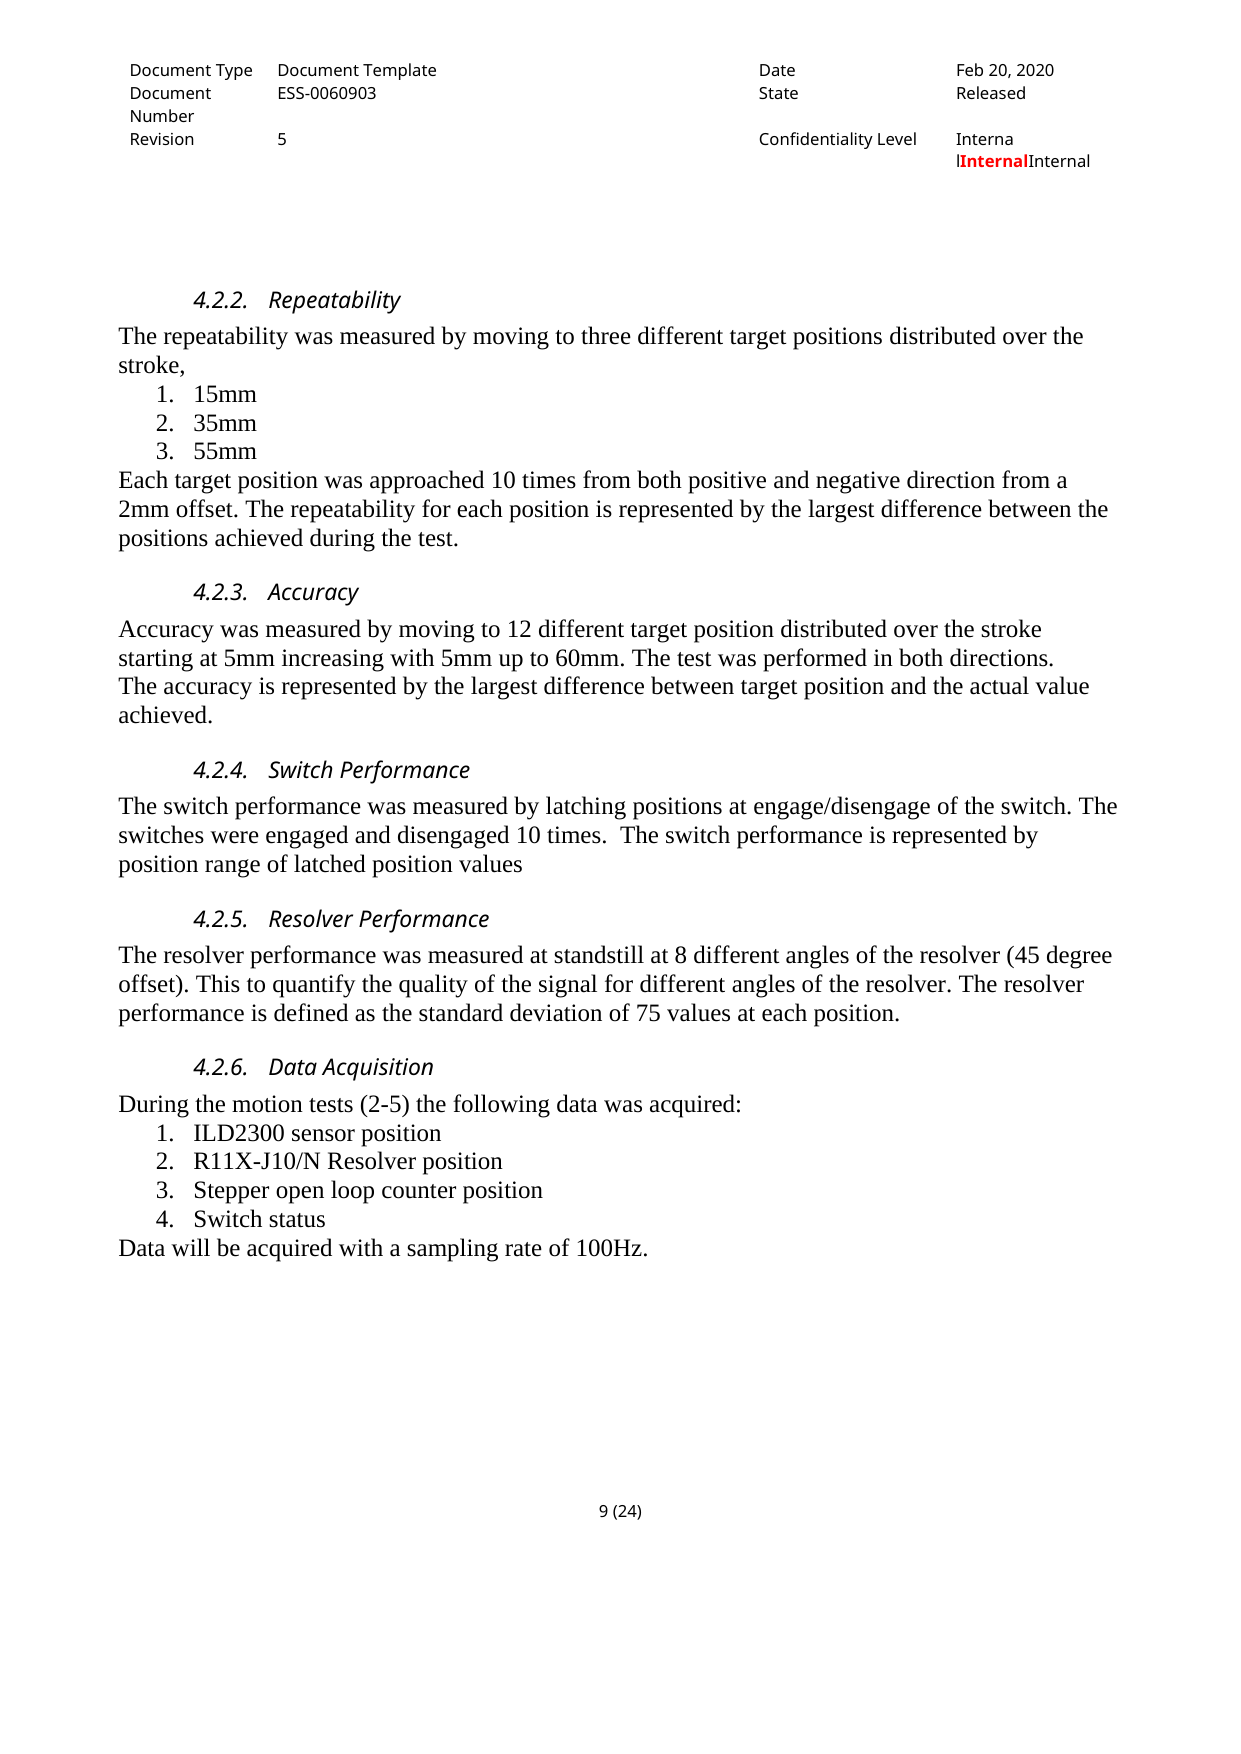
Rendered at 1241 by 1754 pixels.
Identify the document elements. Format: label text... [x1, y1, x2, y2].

text The resolver performance was measured at standstill at 8 different angles of the resolver (45 degree offset). This to quantify the quality of the signal for different angles of the resolver. The resolver performance is defined as the standard deviation of 75 values at each position. [118, 940, 1122, 1026]
text The accuracy is represented by the largest difference between target position and the actual value achieved. [118, 671, 1122, 729]
list 35mm [156, 408, 1122, 436]
list 15mm [156, 379, 1122, 408]
text Data will be acquired with a sampling rate of 100Hz. [118, 1233, 1122, 1261]
list ILD2300 sensor position [156, 1118, 1122, 1146]
text During the motion tests (2-5) the following data was acquired: [118, 1089, 1122, 1118]
list R11X-J10/N Resolver position [156, 1146, 1122, 1175]
subtitle Switch Performance [193, 754, 1122, 785]
text Accuracy was measured by moving to 12 different target position distributed over the stroke starting at 5mm increasing with 5mm up to 60mm. The test was performed in both directions. [118, 614, 1122, 671]
text The repeatability was measured by moving to three different target positions distributed over the stroke, [118, 321, 1122, 379]
subtitle Resolver Performance [193, 903, 1122, 934]
list Switch status [156, 1204, 1122, 1233]
list Stepper open loop counter position [156, 1175, 1122, 1204]
text Each target position was approached 10 times from both positive and negative direction from a 2mm offset. The repeatability for each position is represented by the largest difference between the positions achieved during the test. [118, 465, 1122, 551]
subtitle Repeatability [193, 284, 1122, 315]
text The switch performance was measured by latching positions at engage/disengage of the switch. The switches were engaged and disengaged 10 times. The switch performance is represented by position range of latched position values [118, 791, 1122, 878]
subtitle Data Acquisition [193, 1051, 1122, 1083]
subtitle Accuracy [193, 576, 1122, 608]
list 55mm [156, 436, 1122, 465]
